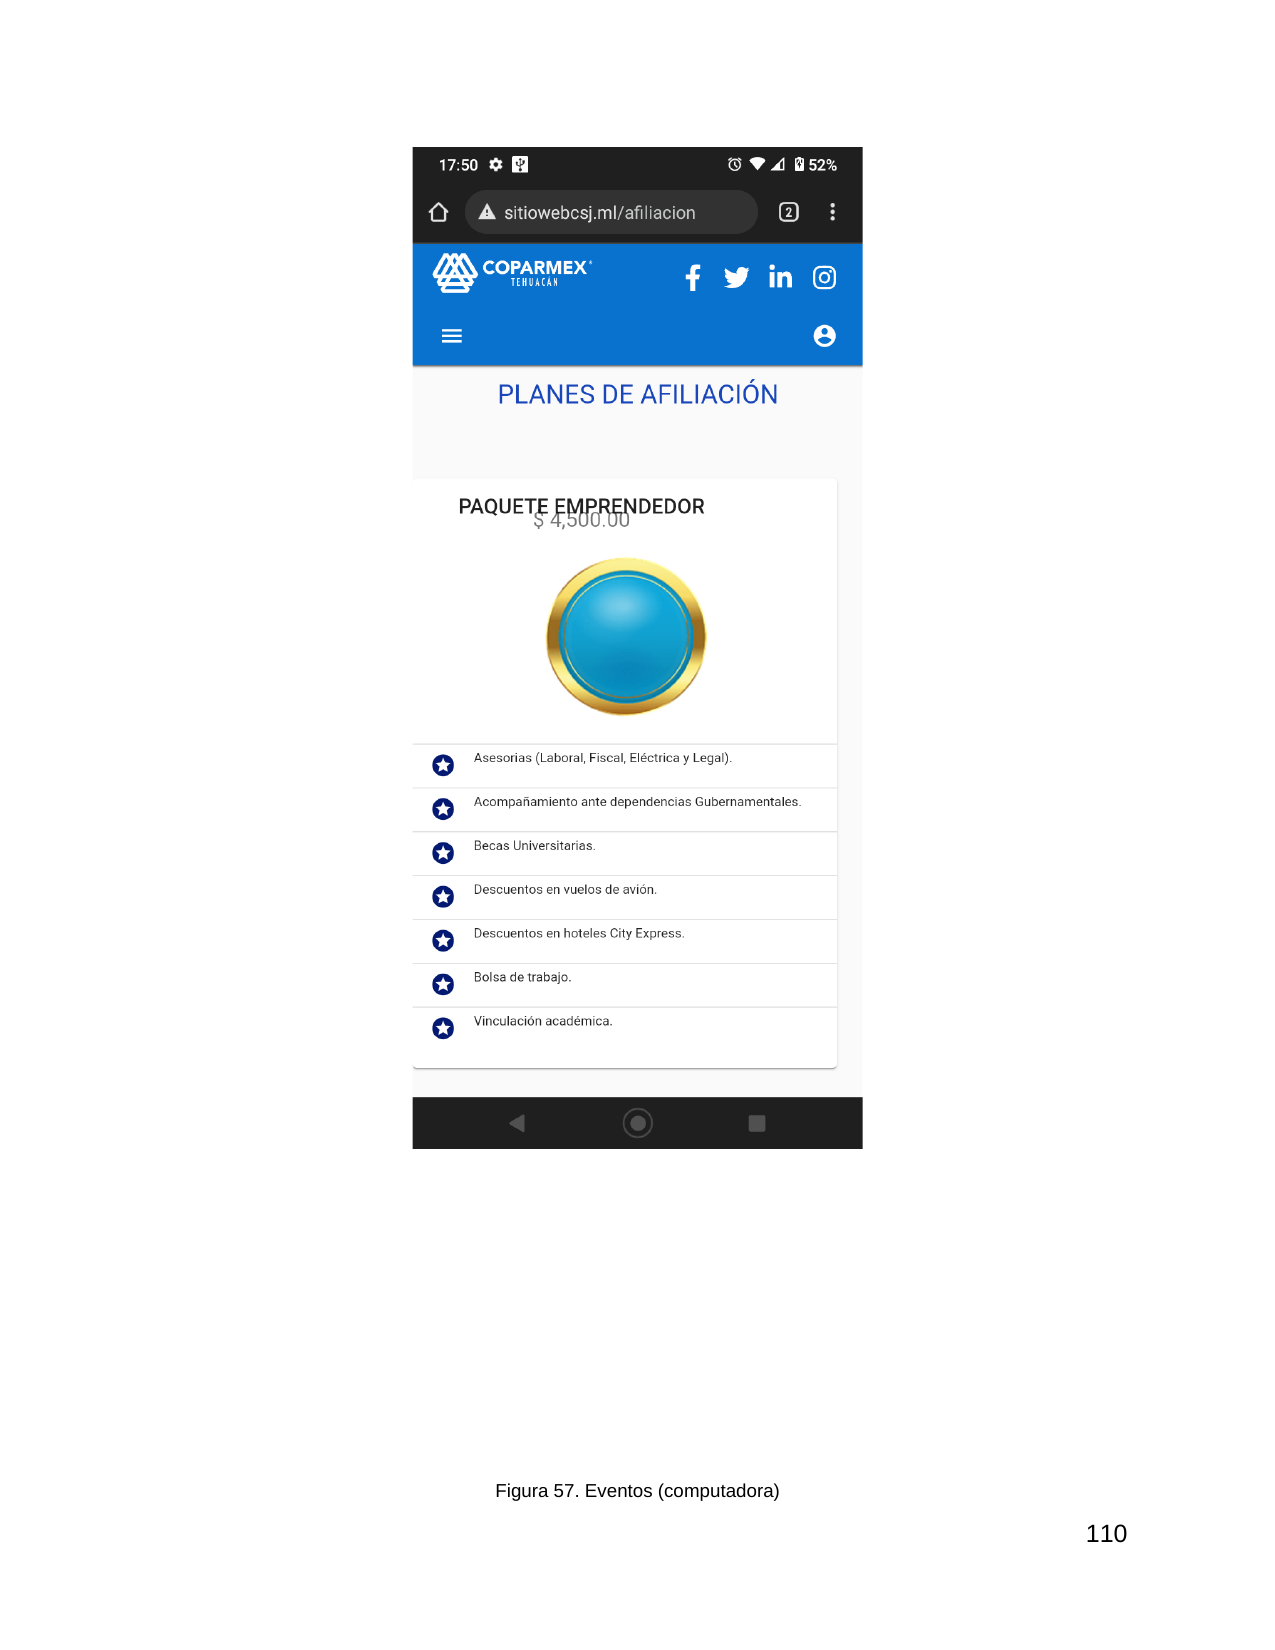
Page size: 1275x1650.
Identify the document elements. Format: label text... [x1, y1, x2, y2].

text Figura 57. Eventos (computadora) [148, 1479, 1127, 1501]
picture [412, 147, 863, 1149]
